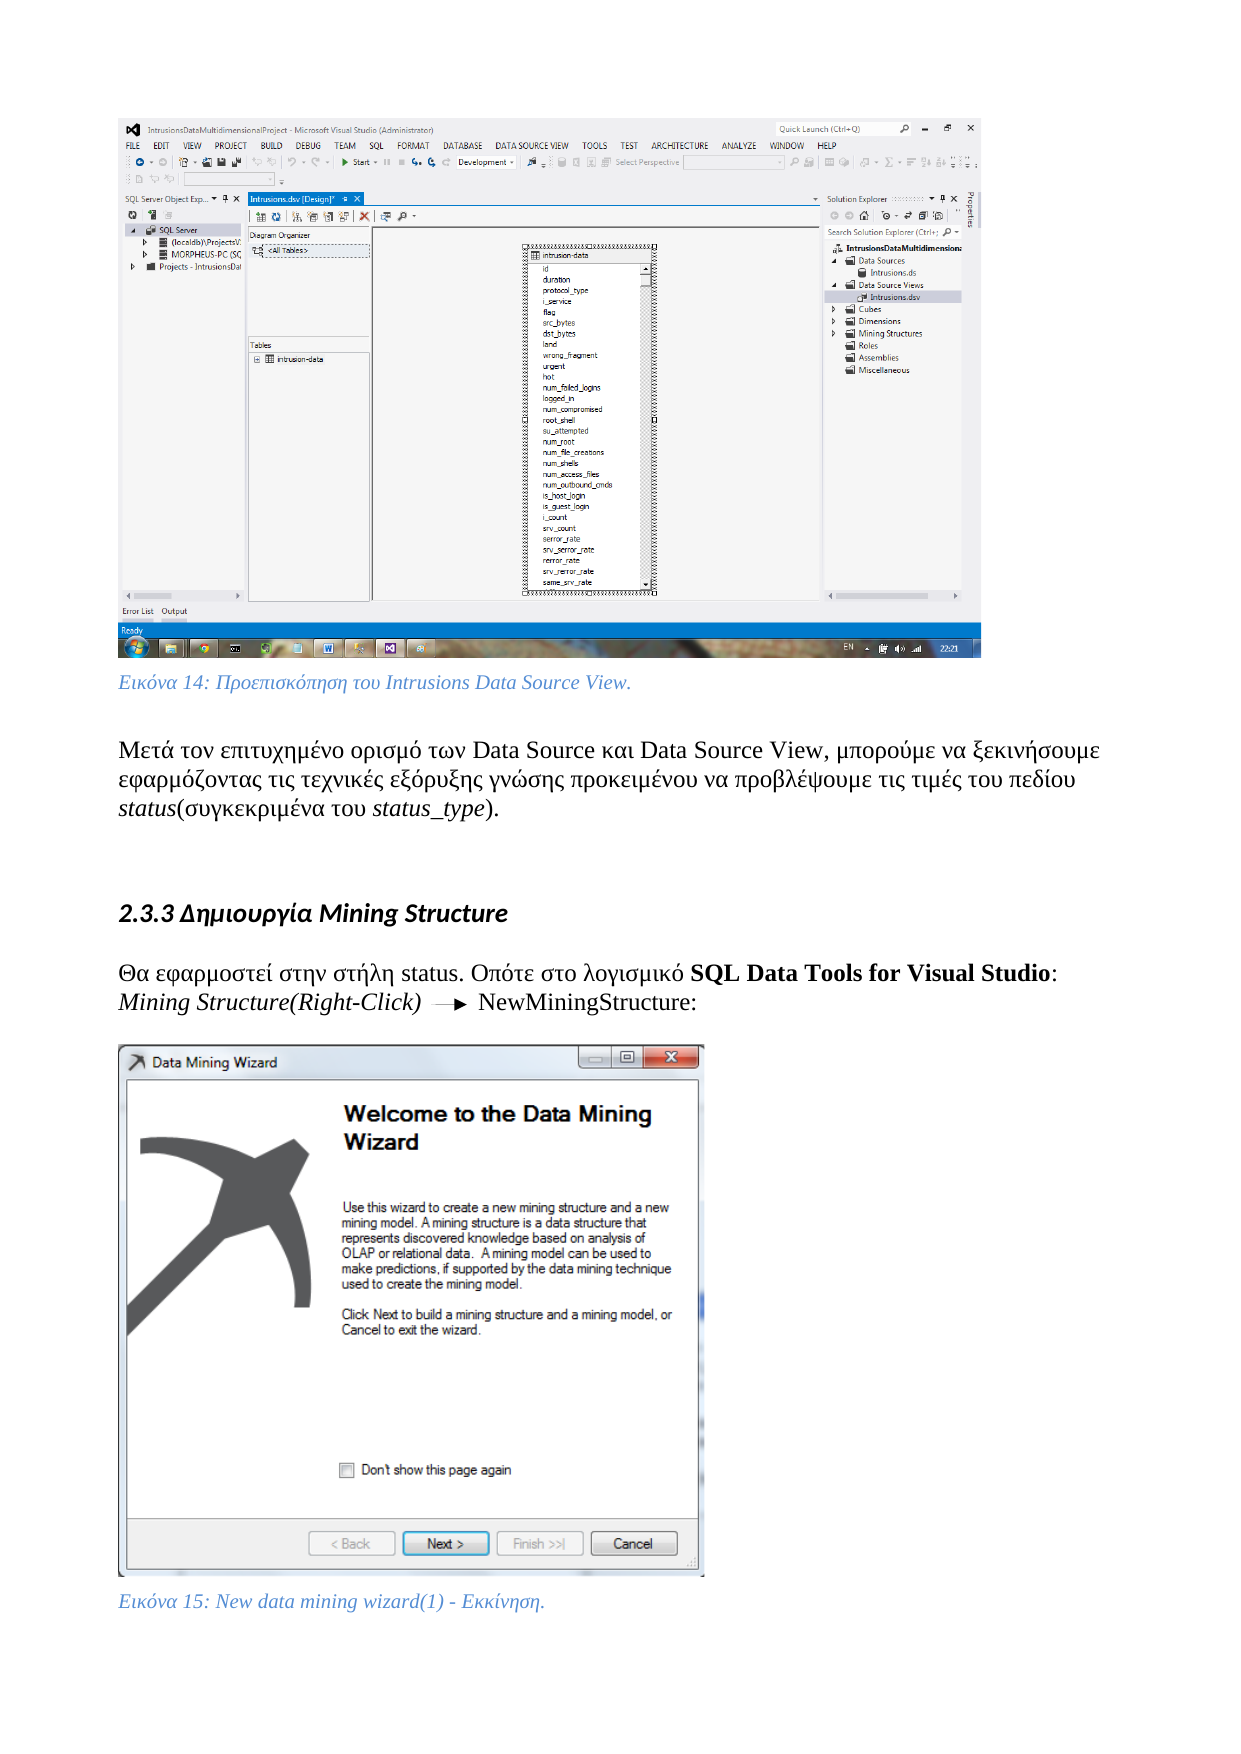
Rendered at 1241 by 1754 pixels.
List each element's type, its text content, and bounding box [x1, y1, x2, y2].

text Μετά τον επιτυχημένο ορισμό των Data Source και Data Source View, μπορούμε να ξεκινήσουμε εφαρμόζοντας τις τεχνικές εξόρυξης γνώσης προκειμένου να προβλέψουμε τις τιμές του πεδίου status(συγκεκριμένα του status_type). [118, 735, 1122, 822]
picture [118, 118, 982, 658]
text Θα εφαρμοστεί στην στήλη status. Οπότε στο λογισμικό SQL Data Tools for Visual Studio: [118, 958, 1122, 987]
text Εικόνα 15: New data mining wizard(1) - Εκκίνηση. [118, 1589, 1122, 1613]
text Εικόνα 14: Προεπισκόπηση του Intrusions Data Source View. [118, 670, 1122, 694]
picture [118, 1044, 705, 1577]
subtitle 2.3.3 Δημιουργία Mining Structure [118, 896, 1122, 929]
text Mining Structure(Right-Click) NewMiningStructure: [118, 987, 1122, 1016]
